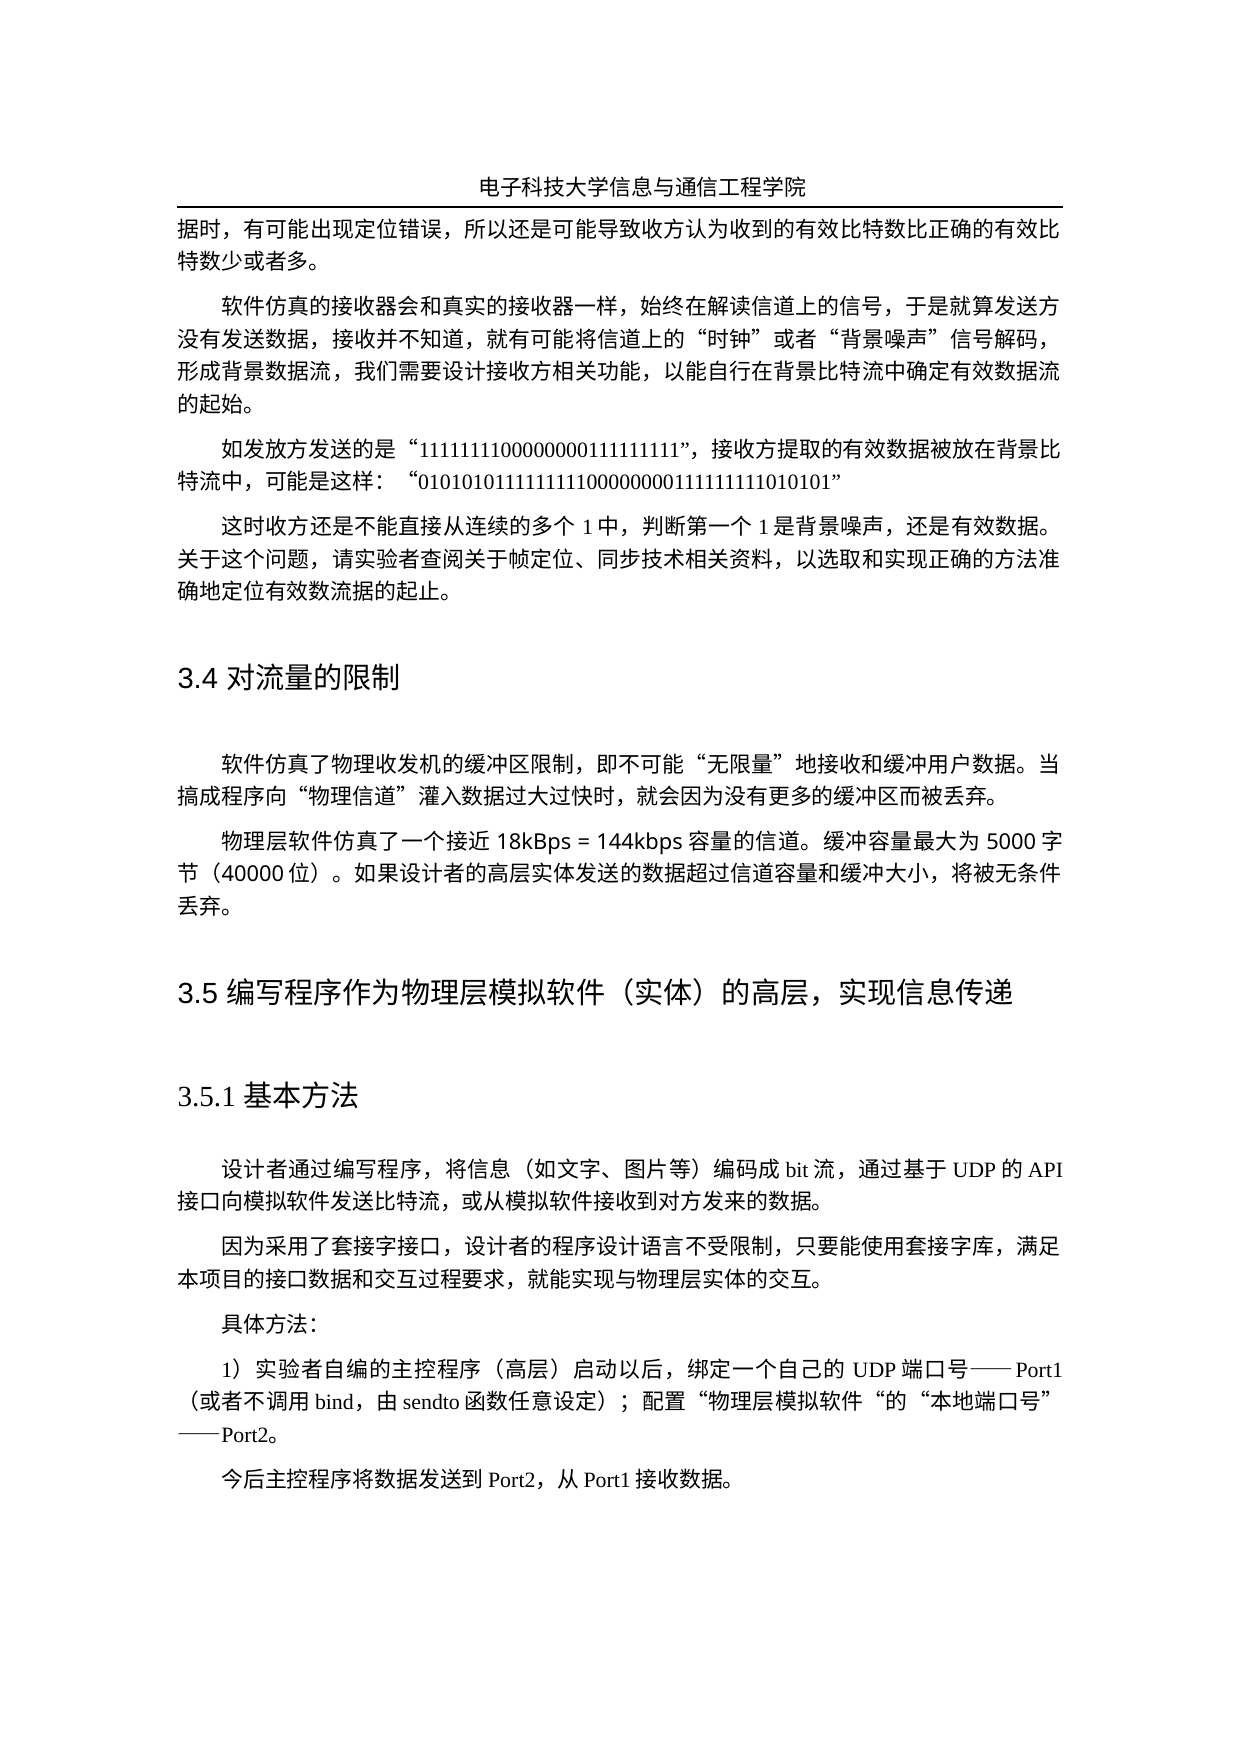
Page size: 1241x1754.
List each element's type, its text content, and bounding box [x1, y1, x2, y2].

text 因为采用了套接字接口，设计者的程序设计语言不受限制，只要能使用套接字库，满足本项目的接口数据和交互过程要求，就能实现与物理层实体的交互。 [177, 1229, 1063, 1294]
text 具体方法： [177, 1306, 1063, 1339]
text 如发放方发送的是“1111111100000000111111111”，接收方提取的有效数据被放在背景比特流中，可能是这样：“010101011111111100000000111111111010101” [177, 431, 1063, 496]
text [177, 211, 1063, 276]
text 这时收方还是不能直接从连续的多个1中，判断第一个1是背景噪声，还是有效数据。关于这个问题，请实验者查阅关于帧定位、同步技术相关资料，以选取和实现正确的方法准确地定位有效数流据的起止。 [177, 509, 1063, 606]
text 软件仿真了物理收发机的缓冲区限制，即不可能“无限量”地接收和缓冲用户数据。当搞成程序向“物理信道”灌入数据过大过快时，就会因为没有更多的缓冲区而被丢弃。 [177, 746, 1063, 811]
text 软件仿真的接收器会和真实的接收器一样，始终在解读信道上的信号，于是就算发送方没有发送数据，接收并不知道，就有可能将信道上的“时钟”或者“背景噪声”信号解码，形成背景数据流，我们需要设计接收方相关功能，以能自行在背景比特流中确定有效数据流的起始。 [177, 289, 1063, 419]
text 物理层软件仿真了一个接近18kBps = 144kbps容量的信道。缓冲容量最大为5000字节（40000位）。如果设计者的高层实体发送的数据超过信道容量和缓冲大小，将被无条件丢弃。 [177, 824, 1063, 921]
text 今后主控程序将数据发送到Port2，从Port1接收数据。 [177, 1461, 1063, 1494]
subtitle 基本方法 [177, 1061, 1063, 1126]
text 设计者通过编写程序，将信息（如文字、图片等）编码成bit流，通过基于UDP的API接口向模拟软件发送比特流，或从模拟软件接收到对方发来的数据。 [177, 1151, 1063, 1216]
subtitle 编写程序作为物理层模拟软件（实体）的高层，实现信息传递 [177, 959, 1063, 1024]
text 1）实验者自编的主控程序（高层）启动以后，绑定一个自己的UDP端口号——Port1（或者不调用bind，由sendto函数任意设定）；配置“物理层模拟软件“的“本地端口号”——Port2。 [177, 1351, 1063, 1449]
subtitle 对流量的限制 [177, 644, 1063, 709]
